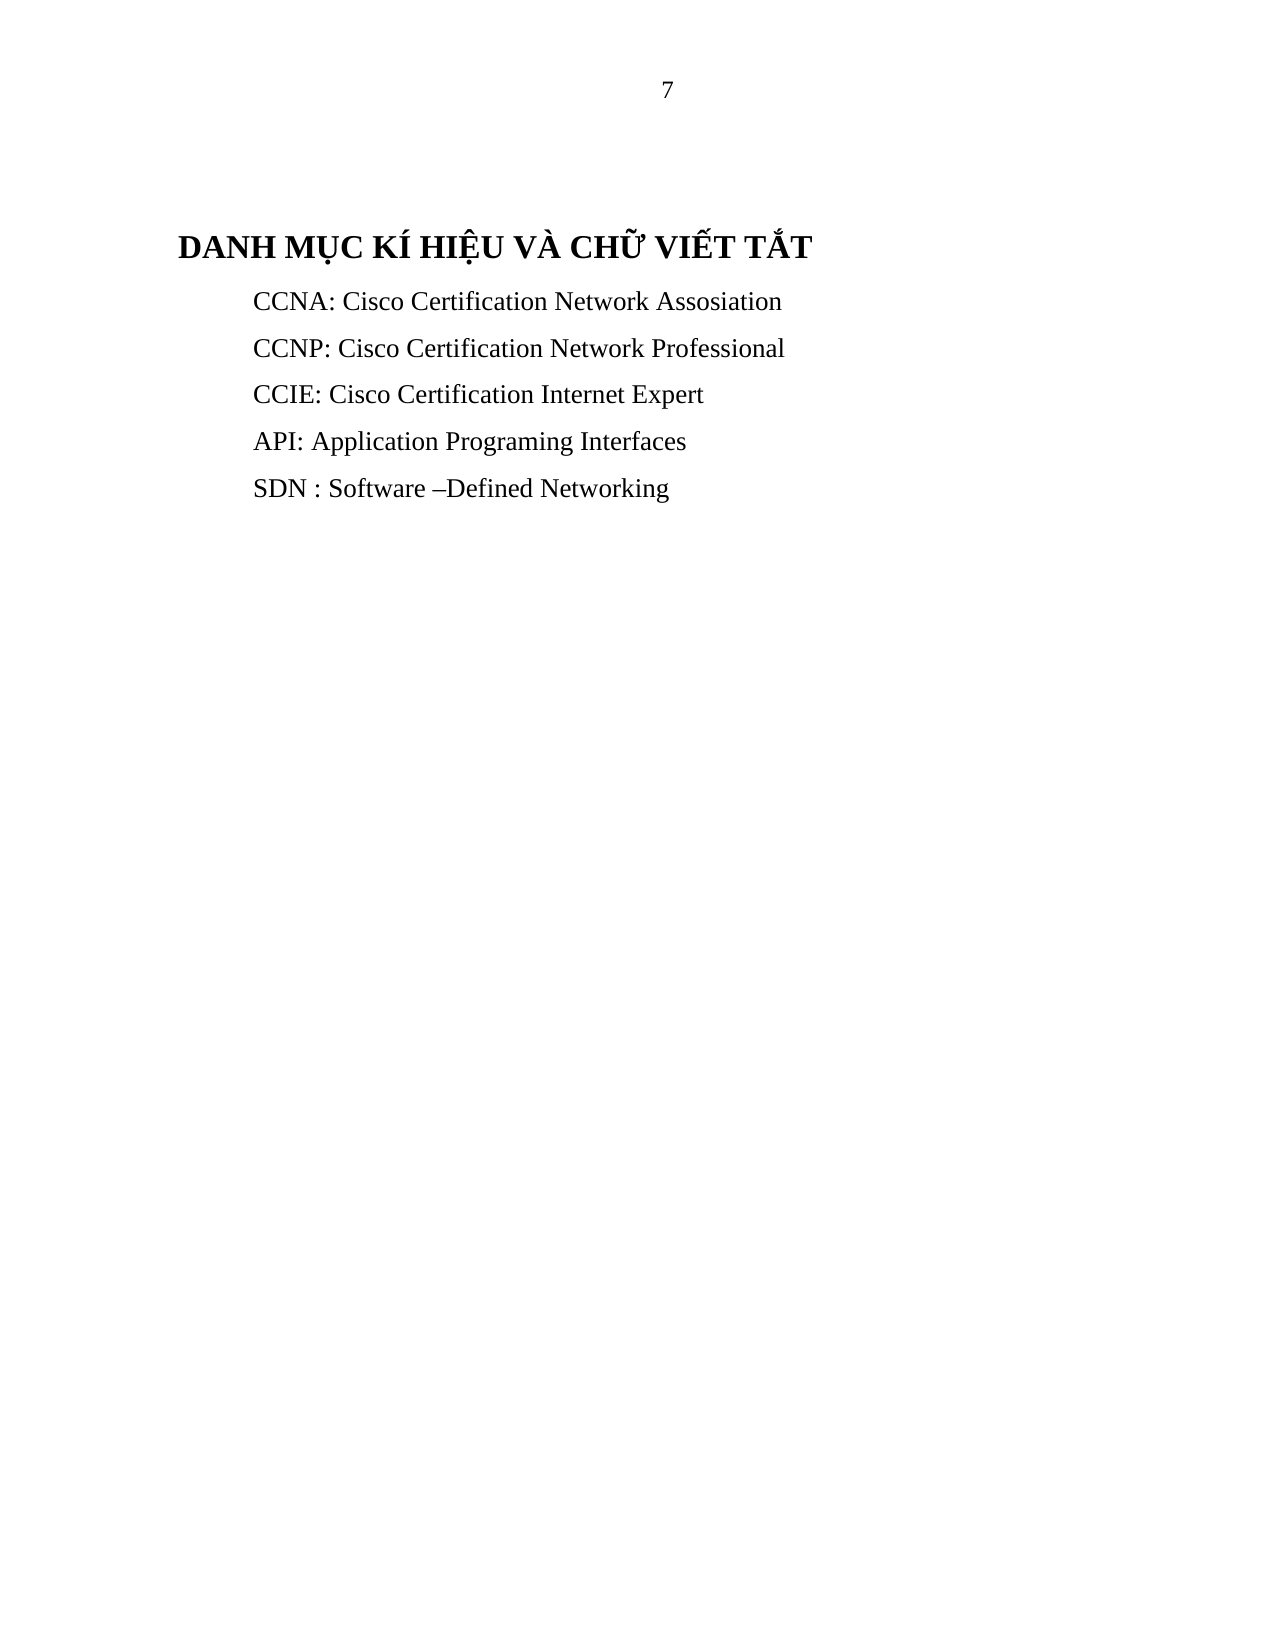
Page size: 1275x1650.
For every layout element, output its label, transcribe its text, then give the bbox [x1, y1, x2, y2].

text CCNP: Cisco Certification Network Professional [178, 332, 1156, 363]
text CCIE: Cisco Certification Internet Expert [178, 378, 1156, 409]
subtitle DANH MỤC KÍ HIỆU VÀ CHỮ VIẾT TẮT [178, 228, 1156, 266]
text SDN : Software –Defined Networking [178, 472, 1156, 503]
text CCNA: Cisco Certification Network Assosiation [178, 285, 1156, 316]
text API: Application Programing Interfaces [178, 425, 1156, 456]
